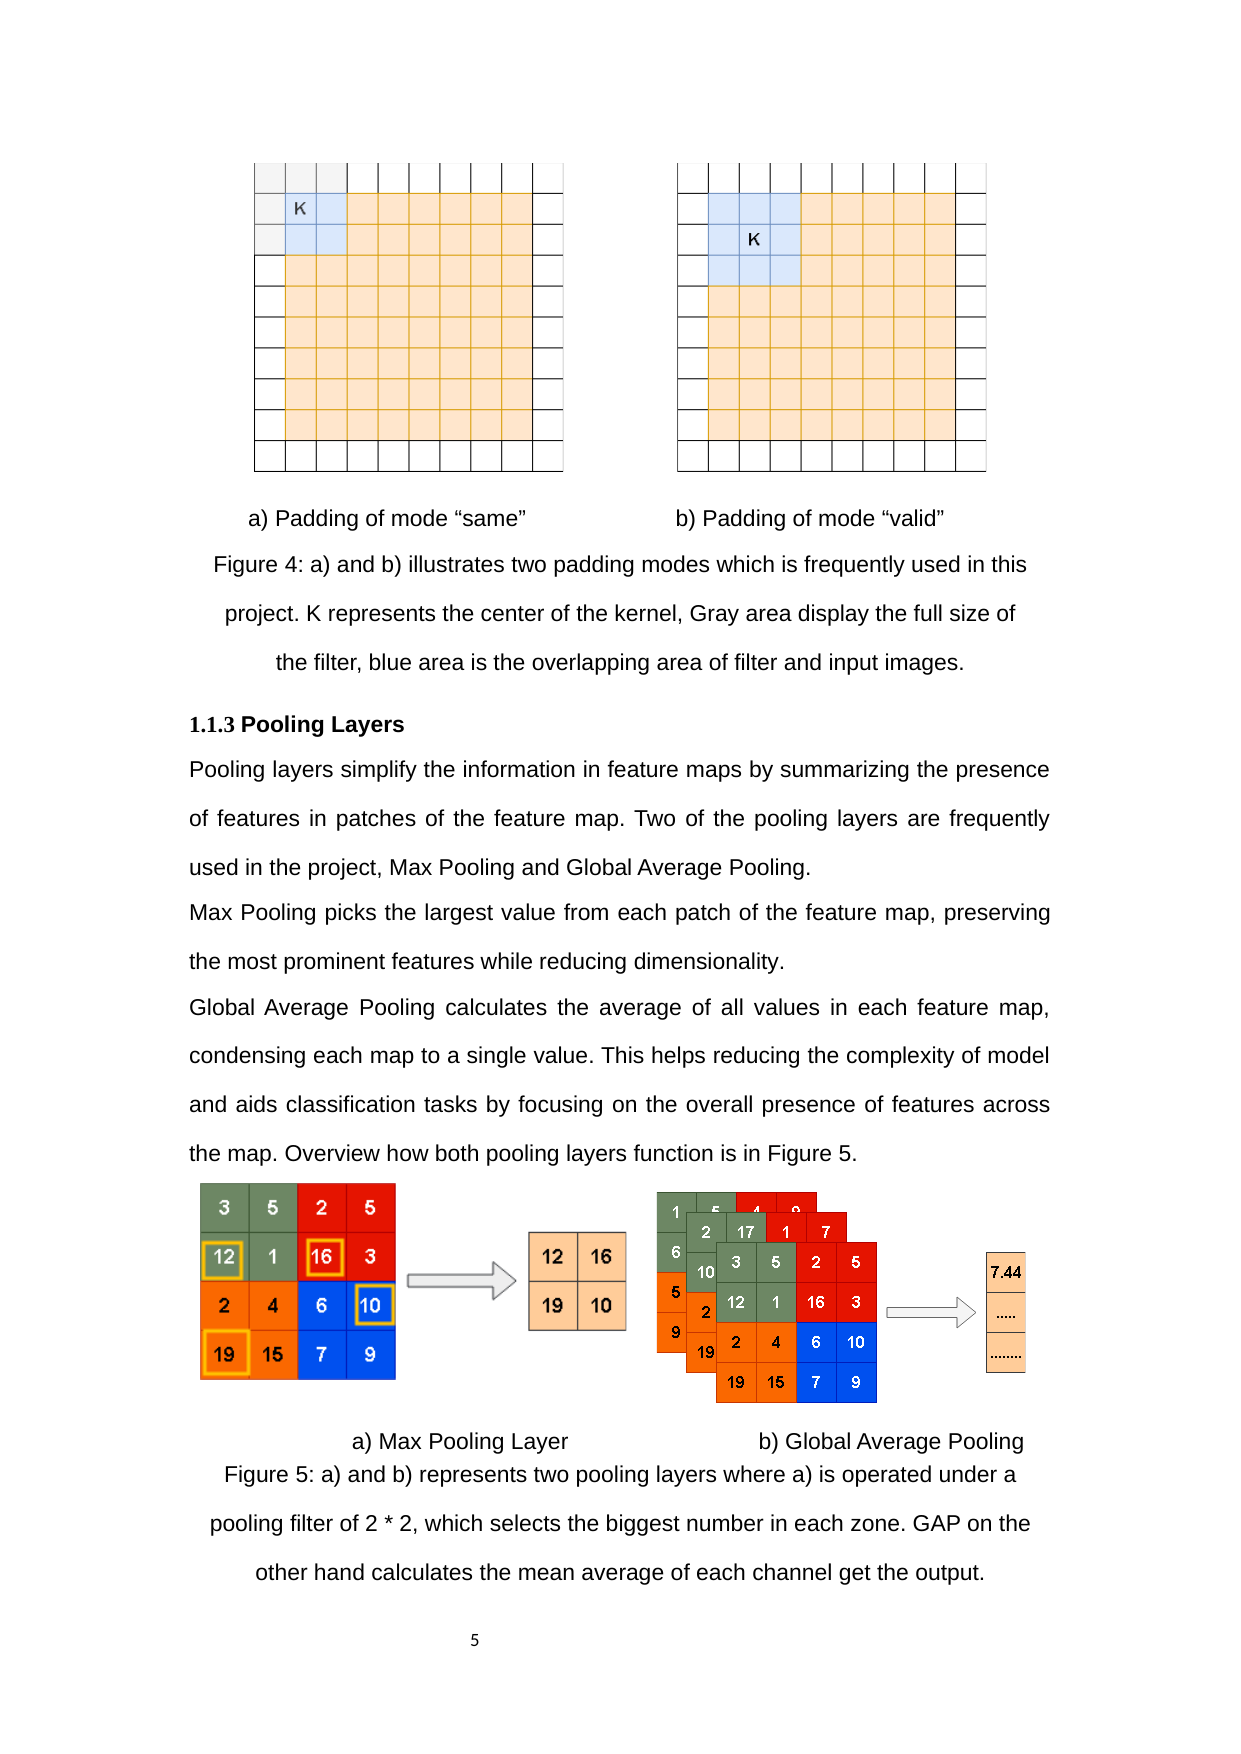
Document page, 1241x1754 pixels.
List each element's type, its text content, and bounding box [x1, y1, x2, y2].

table_header [189, 1184, 639, 1424]
table_cell Figure 4: a) and b) illustrates two padding modes which is frequently used in this project. K represents the center of the kernel, Gray area display the full size of the filter, blue area is the overlapping area of filter and input images. [198, 548, 1043, 690]
table_cell b) Global Average Pooling [640, 1425, 1051, 1457]
table_header [198, 163, 620, 501]
text Max Pooling picks the largest value from each patch of the feature map, preserving the most prominent features while reducing dimensionality. [189, 896, 1051, 978]
table_cell Padding of mode “valid” [621, 502, 1043, 547]
text Global Average Pooling calculates the average of all values in each feature map, condensing each map to a single value. This helps reducing the complexity of model and aids classification tasks by focusing on the overall presence of features across the map. Overview how both pooling layers function is in Figure 5. [189, 991, 1051, 1169]
table_header [640, 1184, 1051, 1424]
table_cell a) Max Pooling Layer [189, 1425, 639, 1457]
picture [677, 163, 987, 473]
list Pooling Layers [189, 707, 1007, 740]
text Pooling layers simplify the information in feature maps by summarizing the presence of features in patches of the feature map. Two of the pooling layers are frequently used in the project, Max Pooling and Global Average Pooling. [189, 753, 1051, 883]
picture [656, 1192, 1026, 1403]
table_cell Padding of mode “same” [198, 502, 620, 547]
picture [200, 1183, 627, 1380]
table_header [621, 163, 1043, 501]
table_cell Figure 5: a) and b) represents two pooling layers where a) is operated under a pooling filter of 2 * 2, which selects the biggest number in each zone. GAP on the other hand calculates the mean average of each channel get the output. [189, 1458, 1051, 1591]
picture [254, 163, 564, 472]
